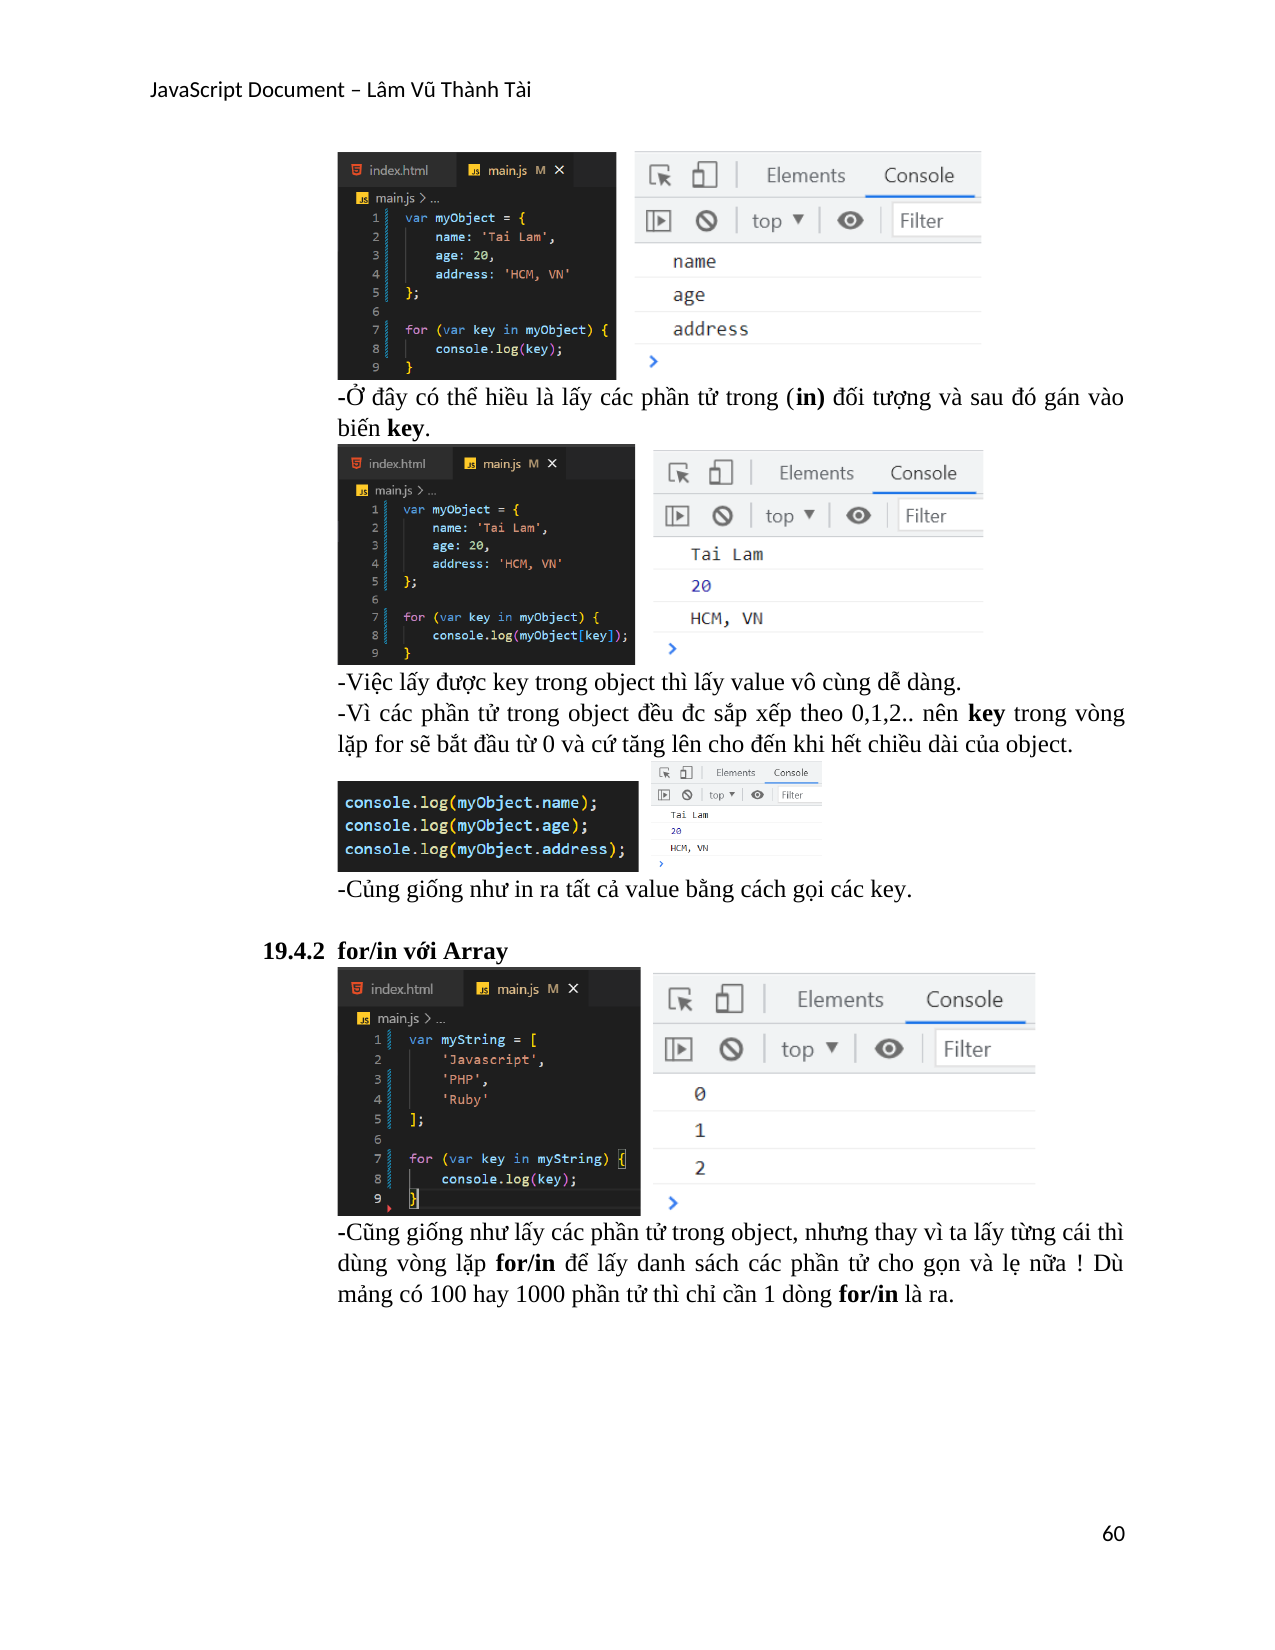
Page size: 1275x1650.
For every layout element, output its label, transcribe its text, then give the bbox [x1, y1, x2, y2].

picture [337, 152, 617, 380]
picture [337, 444, 636, 665]
list -Củng giống như in ra tất cả value bằng cách gọi các key. [337, 874, 1125, 903]
picture [634, 150, 982, 380]
picture [337, 781, 639, 872]
picture [653, 447, 984, 665]
list -Vì các phần tử trong object đều đc sắp xếp theo 0,1,2.. nên key trong vòng lặp for sẽ bắt đầu từ 0 và cứ tăng lên cho đến khi hết chiều dài của object. [337, 698, 1125, 757]
list -Ở đây có thể hiều là lấy các phần tử trong (in) đối tượng và sau đó gán vào biến key. [337, 382, 1125, 442]
picture [651, 759, 822, 872]
list -Cũng giống như lấy các phần tử trong object, nhưng thay vì ta lấy từng cái thì dùng vòng lặp for/in để lấy danh sách các phần tử cho gọn và lẹ nữa ! Dù mảng có 100 hay 1000 phần tử thì chỉ cần 1 dòng for/in là ra. [337, 1217, 1125, 1308]
picture [653, 967, 1036, 1216]
list for/in với Array [262, 936, 1125, 965]
picture [337, 967, 641, 1216]
list -Việc lấy được key trong object thì lấy value vô cùng dễ dàng. [337, 667, 1125, 695]
